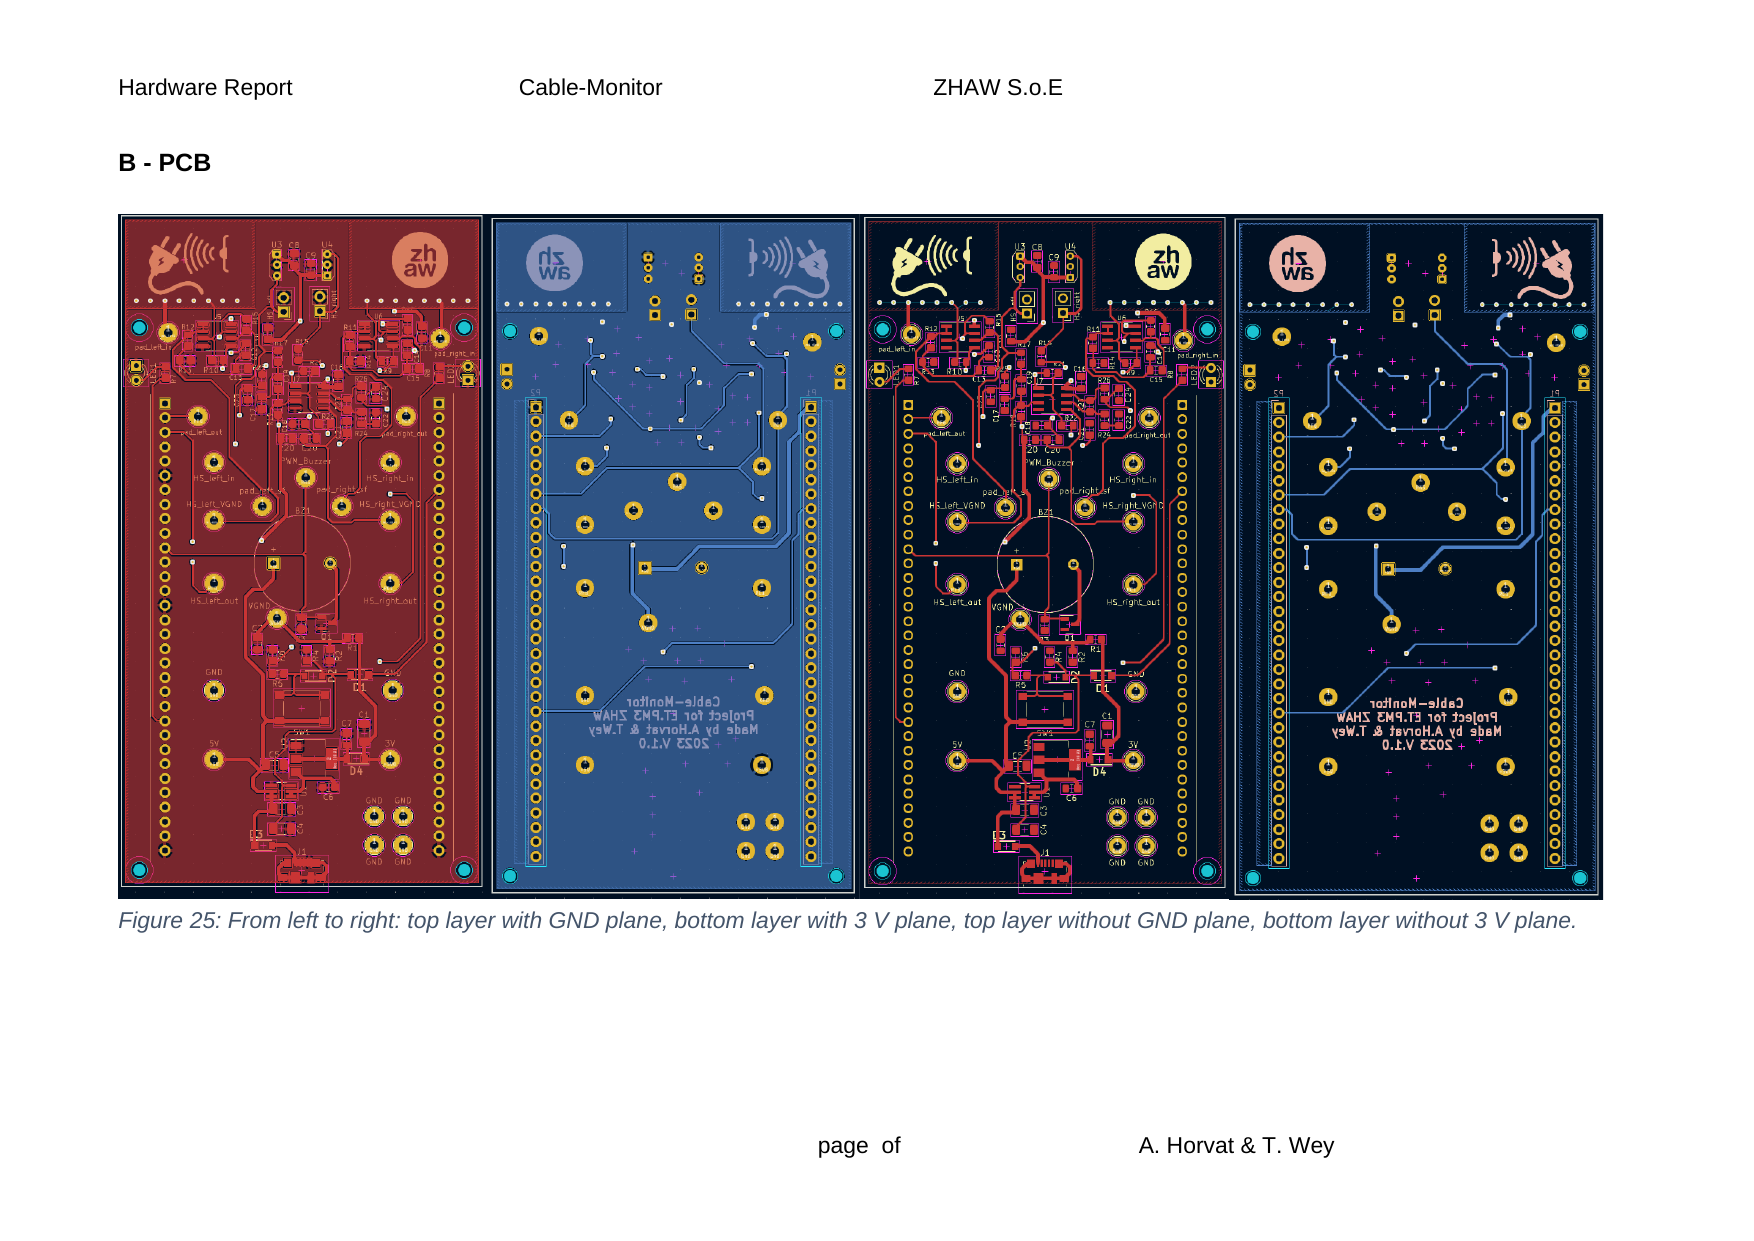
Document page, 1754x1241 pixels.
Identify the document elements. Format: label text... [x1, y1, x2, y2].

picture [118, 214, 1604, 900]
subtitle B - PCB [118, 148, 1606, 176]
text Figure 25: From left to right: top layer with GND plane, bottom layer with 3 V plane, top layer without GND plane, bottom layer without 3 V plane. [118, 907, 1606, 934]
